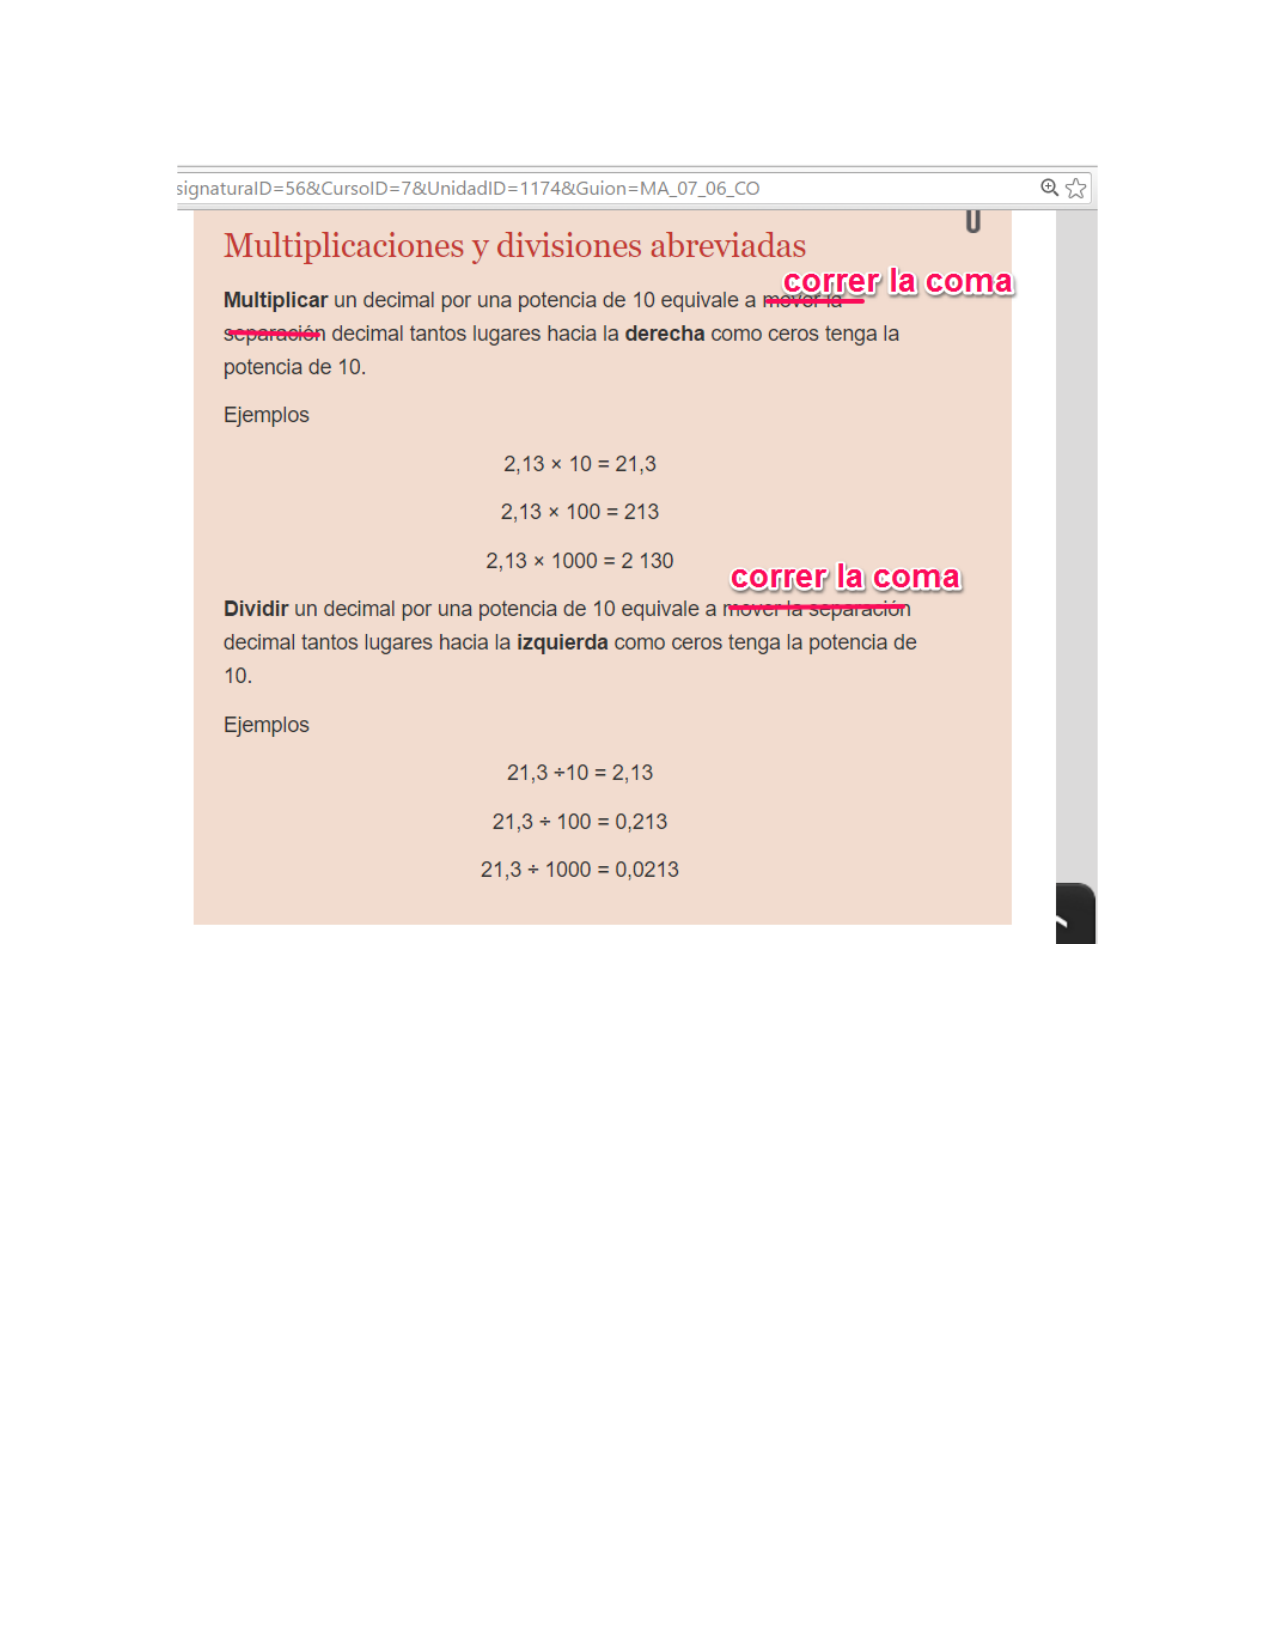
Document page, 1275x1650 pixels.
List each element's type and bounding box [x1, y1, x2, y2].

picture [177, 147, 1098, 944]
